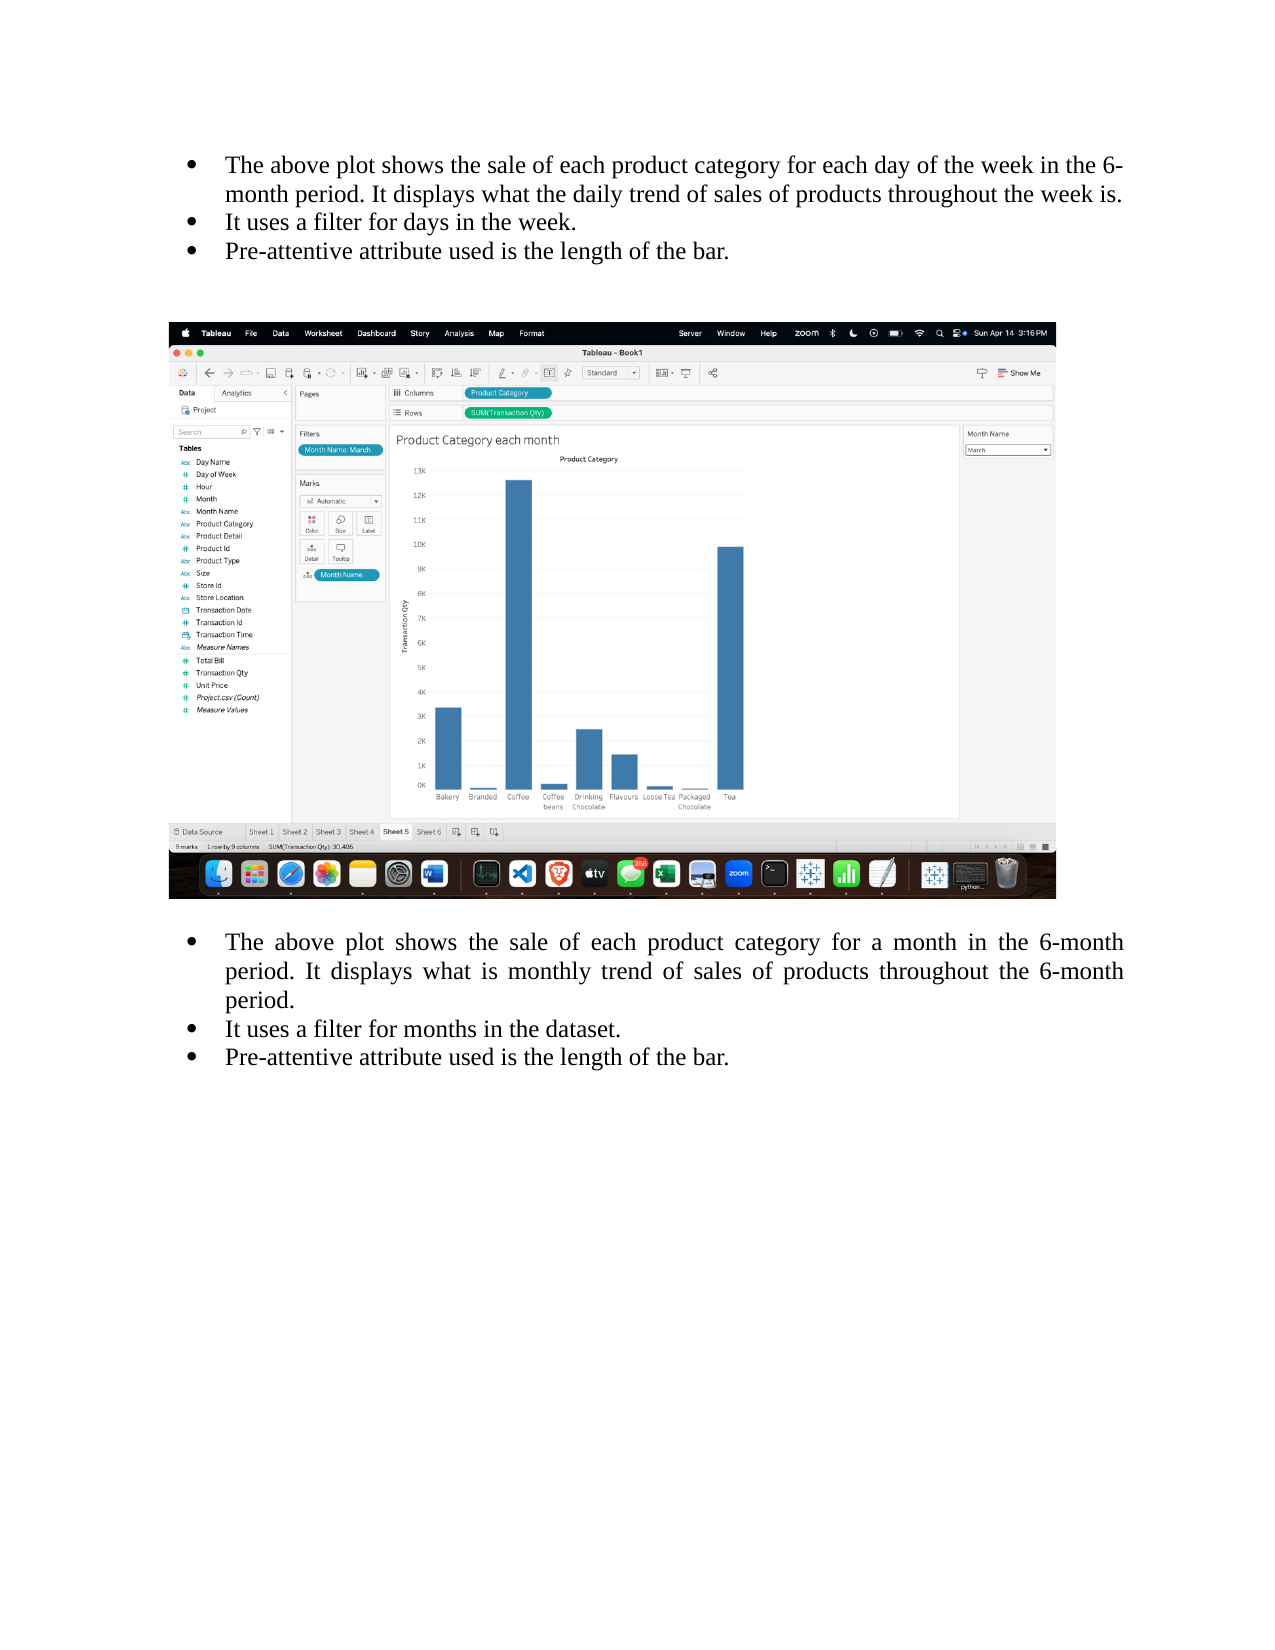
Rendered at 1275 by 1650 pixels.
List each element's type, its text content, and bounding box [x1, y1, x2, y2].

list Pre-attentive attribute used is the length of the bar. [187, 236, 1125, 265]
list It uses a filter for days in the week. [187, 207, 1125, 236]
list The above plot shows the sale of each product category for a month in the 6-month period. It displays what is monthly trend of sales of products throughout the 6-month period. [187, 927, 1125, 1014]
list Pre-attentive attribute used is the length of the bar. [187, 1042, 1125, 1071]
list The above plot shows the sale of each product category for each day of the week in the 6-month period. It displays what the daily trend of sales of products throughout the week is. [187, 150, 1125, 207]
list It uses a filter for months in the dataset. [187, 1014, 1125, 1042]
